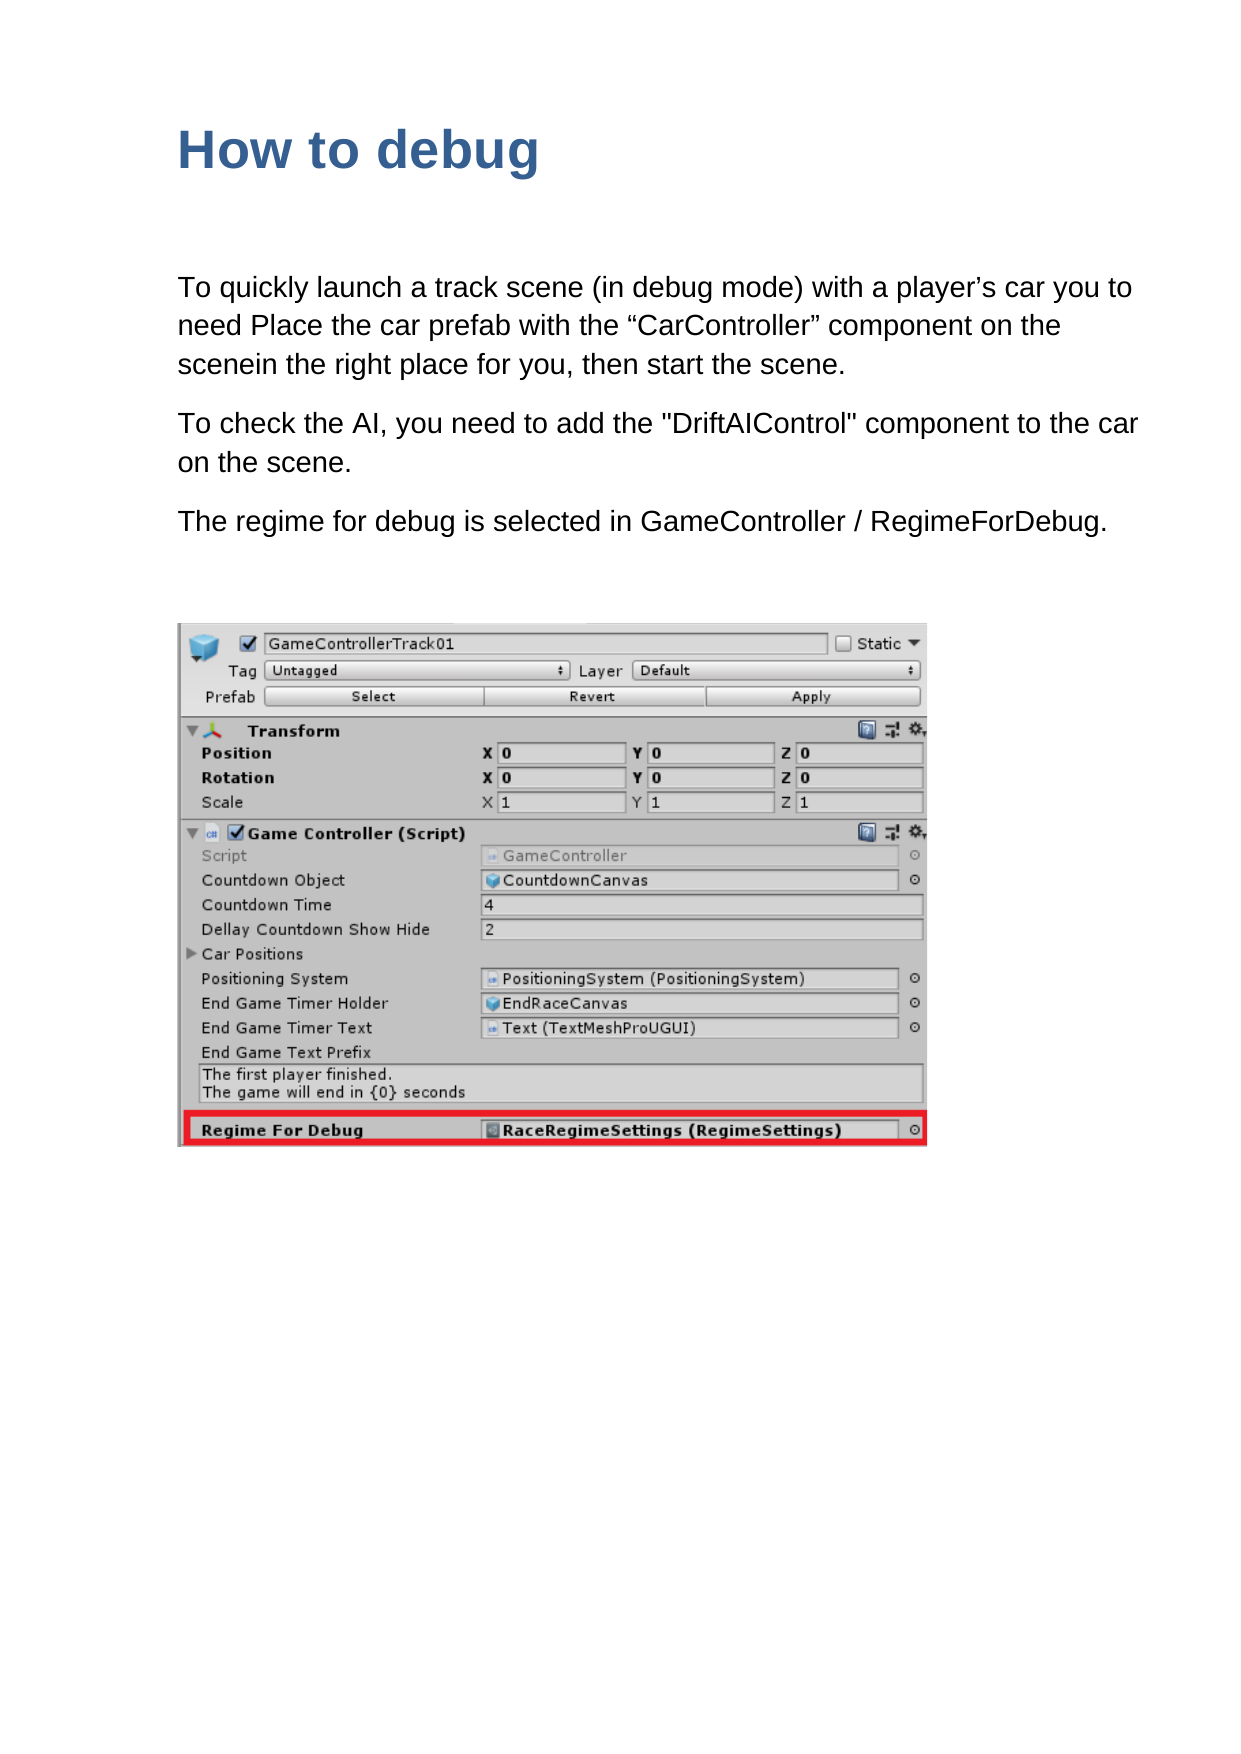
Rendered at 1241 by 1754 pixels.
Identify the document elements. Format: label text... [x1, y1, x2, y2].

text To quickly launch a track scene (in debug mode) with a player’s car you to need Place the car prefab with the “CarController” component on the scenein the right place for you, then start the scene. [177, 270, 1152, 381]
text The regime for debug is selected in GameController / RegimeForDebug. [177, 504, 1152, 538]
text How to debug [177, 118, 1152, 180]
picture [177, 623, 928, 1147]
text To check the AI, you need to add the "DriftAIControl" component to the car on the scene. [177, 406, 1152, 478]
